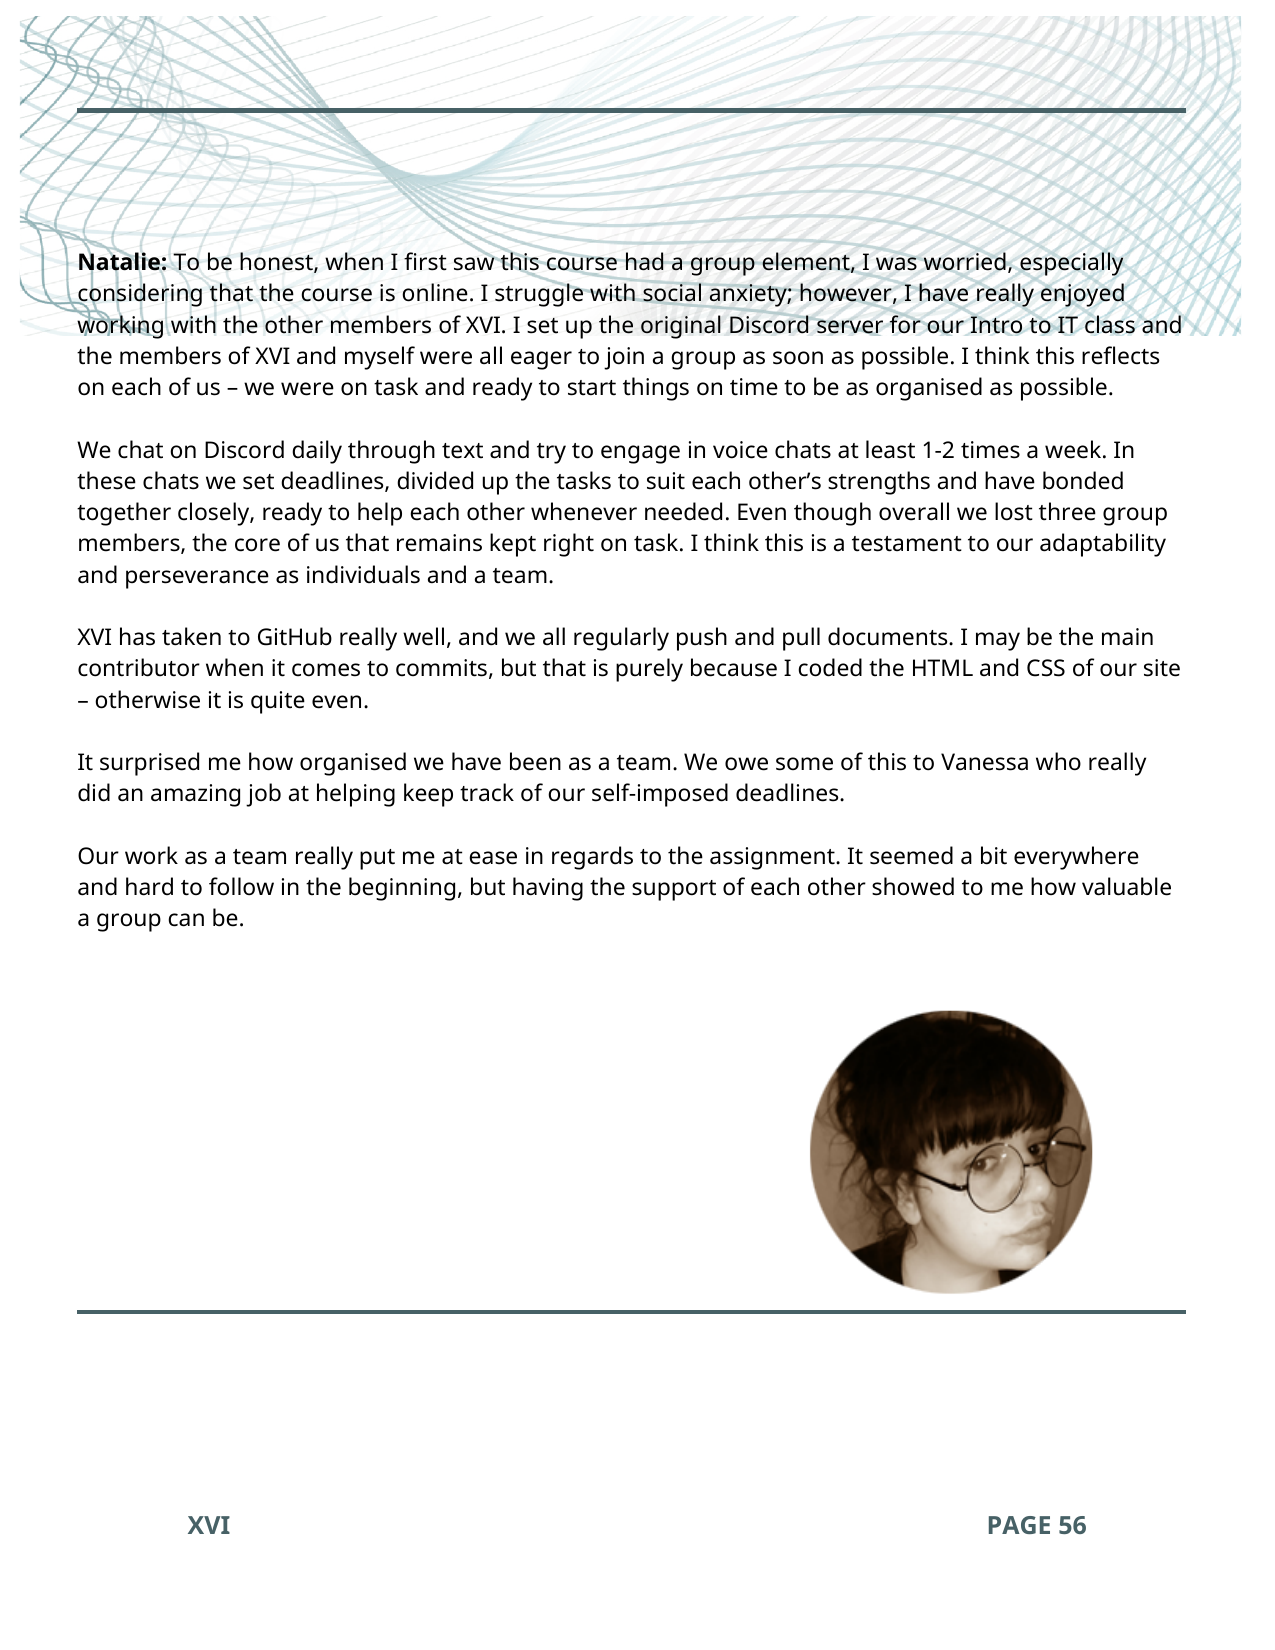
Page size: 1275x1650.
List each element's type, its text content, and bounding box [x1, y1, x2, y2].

picture [716, 996, 1187, 1310]
table_header Natalie: To be honest, when I first saw this course had a group element, I was worried, especially considering that the course is online. I struggle with social anxiety; however, I have really enjoyed working with the other members of XVI. I set up the original Discord server for our Intro to IT class and the members of XVI and myself were all eager to join a group as soon as possible. I think this reflects on each of us – we were on task and ready to start things on time to be as organised as possible. We chat on Discord daily through text and try to engage in voice chats at least 1-2 times a week. In these chats we set deadlines, divided up the tasks to suit each other’s strengths and have bonded together closely, ready to help each other whenever needed. Even though overall we lost three group members, the core of us that remains kept right on task. I think this is a testament to our adaptability and perseverance as individuals and a team. XVI has taken to GitHub really well, and we all regularly push and pull documents. I may be the main contributor when it comes to commits, but that is purely because I coded the HTML and CSS of our site – otherwise it is quite even. It surprised me how organised we have been as a team. We owe some of this to Vanessa who really did an amazing job at helping keep track of our self-imposed deadlines. Our work as a team really put me at ease in regards to the assignment. It seemed a bit everywhere and hard to follow in the beginning, but having the support of each other showed to me how valuable a group can be. [77, 113, 1186, 1309]
picture [19, 16, 1242, 336]
